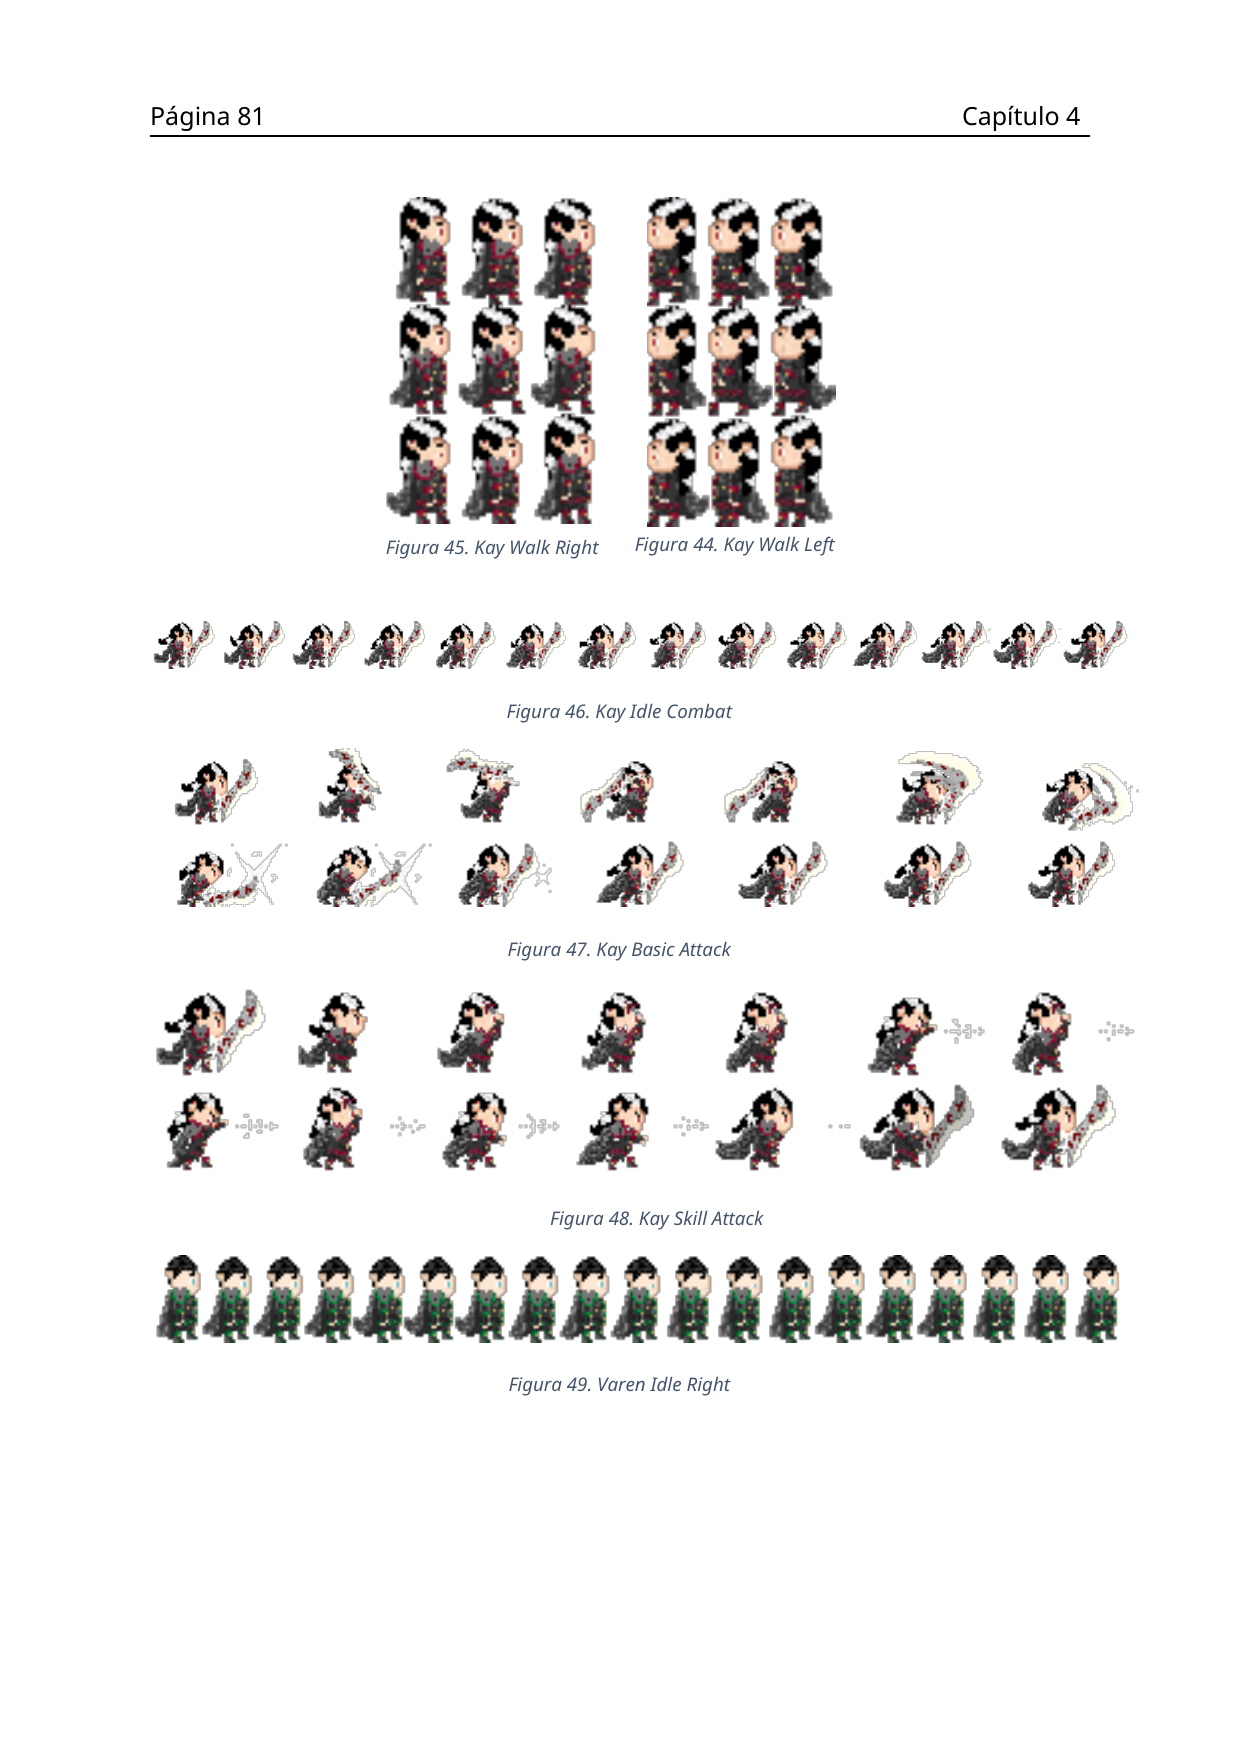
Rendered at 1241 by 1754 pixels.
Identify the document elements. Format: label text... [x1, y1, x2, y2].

picture [647, 197, 836, 527]
text Figura 46. Kay Idle Combat [150, 698, 1090, 723]
picture [150, 1255, 1120, 1343]
text Figura 49. Varen Idle Right [150, 1372, 1090, 1397]
picture [150, 986, 1137, 1176]
text Figura 47. Kay Basic Attack [150, 936, 1090, 961]
picture [385, 197, 602, 524]
picture [150, 748, 1139, 907]
text Figura 48. Kay Skill Attack [151, 1205, 1090, 1230]
picture [150, 621, 1133, 669]
